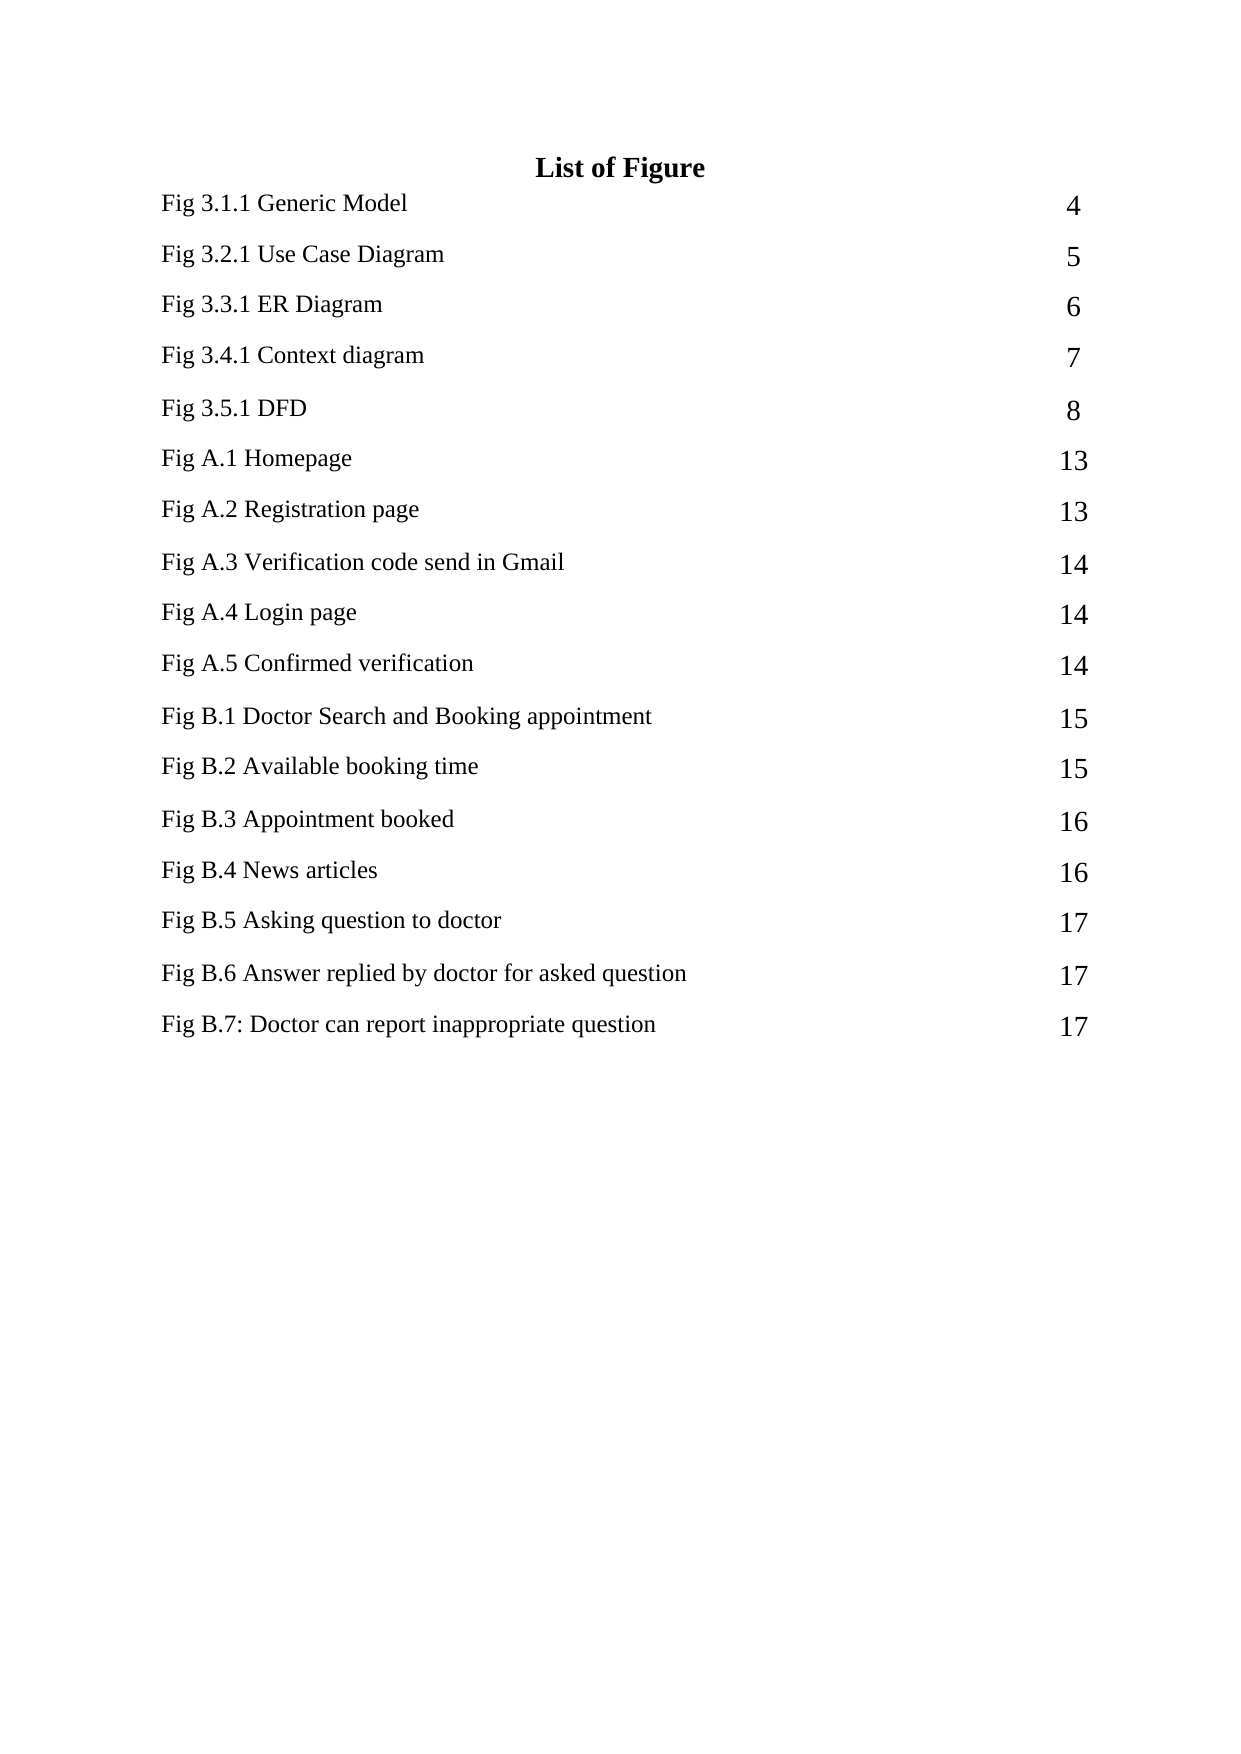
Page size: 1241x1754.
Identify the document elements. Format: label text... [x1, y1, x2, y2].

table_cell Fig A.5 Confirmed verification [150, 648, 1016, 701]
table_cell Fig B.7: Doctor can report inappropriate question [150, 1009, 1016, 1062]
table_cell 14 [1016, 597, 1131, 648]
table_cell Fig B.2 Available booking time [150, 751, 1016, 804]
table_header Fig 3.1.1 Generic Model [150, 189, 1016, 239]
table_cell Fig A.1 Homepage [150, 443, 1016, 494]
table_cell 7 [1016, 340, 1131, 393]
table_cell 13 [1016, 443, 1131, 494]
table_cell Fig B.4 News articles [150, 855, 1016, 905]
table_cell 5 [1016, 239, 1131, 289]
table_cell 8 [1016, 393, 1131, 443]
table_cell Fig A.4 Login page [150, 597, 1016, 648]
table_cell Fig 3.4.1 Context diagram [150, 340, 1016, 393]
table_cell 17 [1016, 958, 1131, 1009]
table_cell 15 [1016, 751, 1131, 804]
table_cell 17 [1016, 905, 1131, 958]
table_cell 6 [1016, 289, 1131, 340]
table_cell Fig 3.5.1 DFD [150, 393, 1016, 443]
table_cell Fig B.6 Answer replied by doctor for asked question [150, 958, 1016, 1009]
table_cell 14 [1016, 648, 1131, 701]
table_cell 13 [1016, 494, 1131, 547]
table_cell Fig B.3 Appointment booked [150, 804, 1016, 855]
table_cell 14 [1016, 547, 1131, 597]
table_cell Fig B.5 Asking question to doctor [150, 905, 1016, 958]
table_cell 15 [1016, 701, 1131, 751]
table_cell Fig B.1 Doctor Search and Booking appointment [150, 701, 1016, 751]
text List of Figure [150, 150, 1090, 183]
table_header 4 [1016, 189, 1131, 239]
table_cell Fig A.3 Verification code send in Gmail [150, 547, 1016, 597]
table_cell 17 [1016, 1009, 1131, 1062]
table_cell Fig A.2 Registration page [150, 494, 1016, 547]
table_cell 16 [1016, 855, 1131, 905]
table_cell 16 [1016, 804, 1131, 855]
table_cell Fig 3.3.1 ER Diagram [150, 289, 1016, 340]
table_cell Fig 3.2.1 Use Case Diagram [150, 239, 1016, 289]
